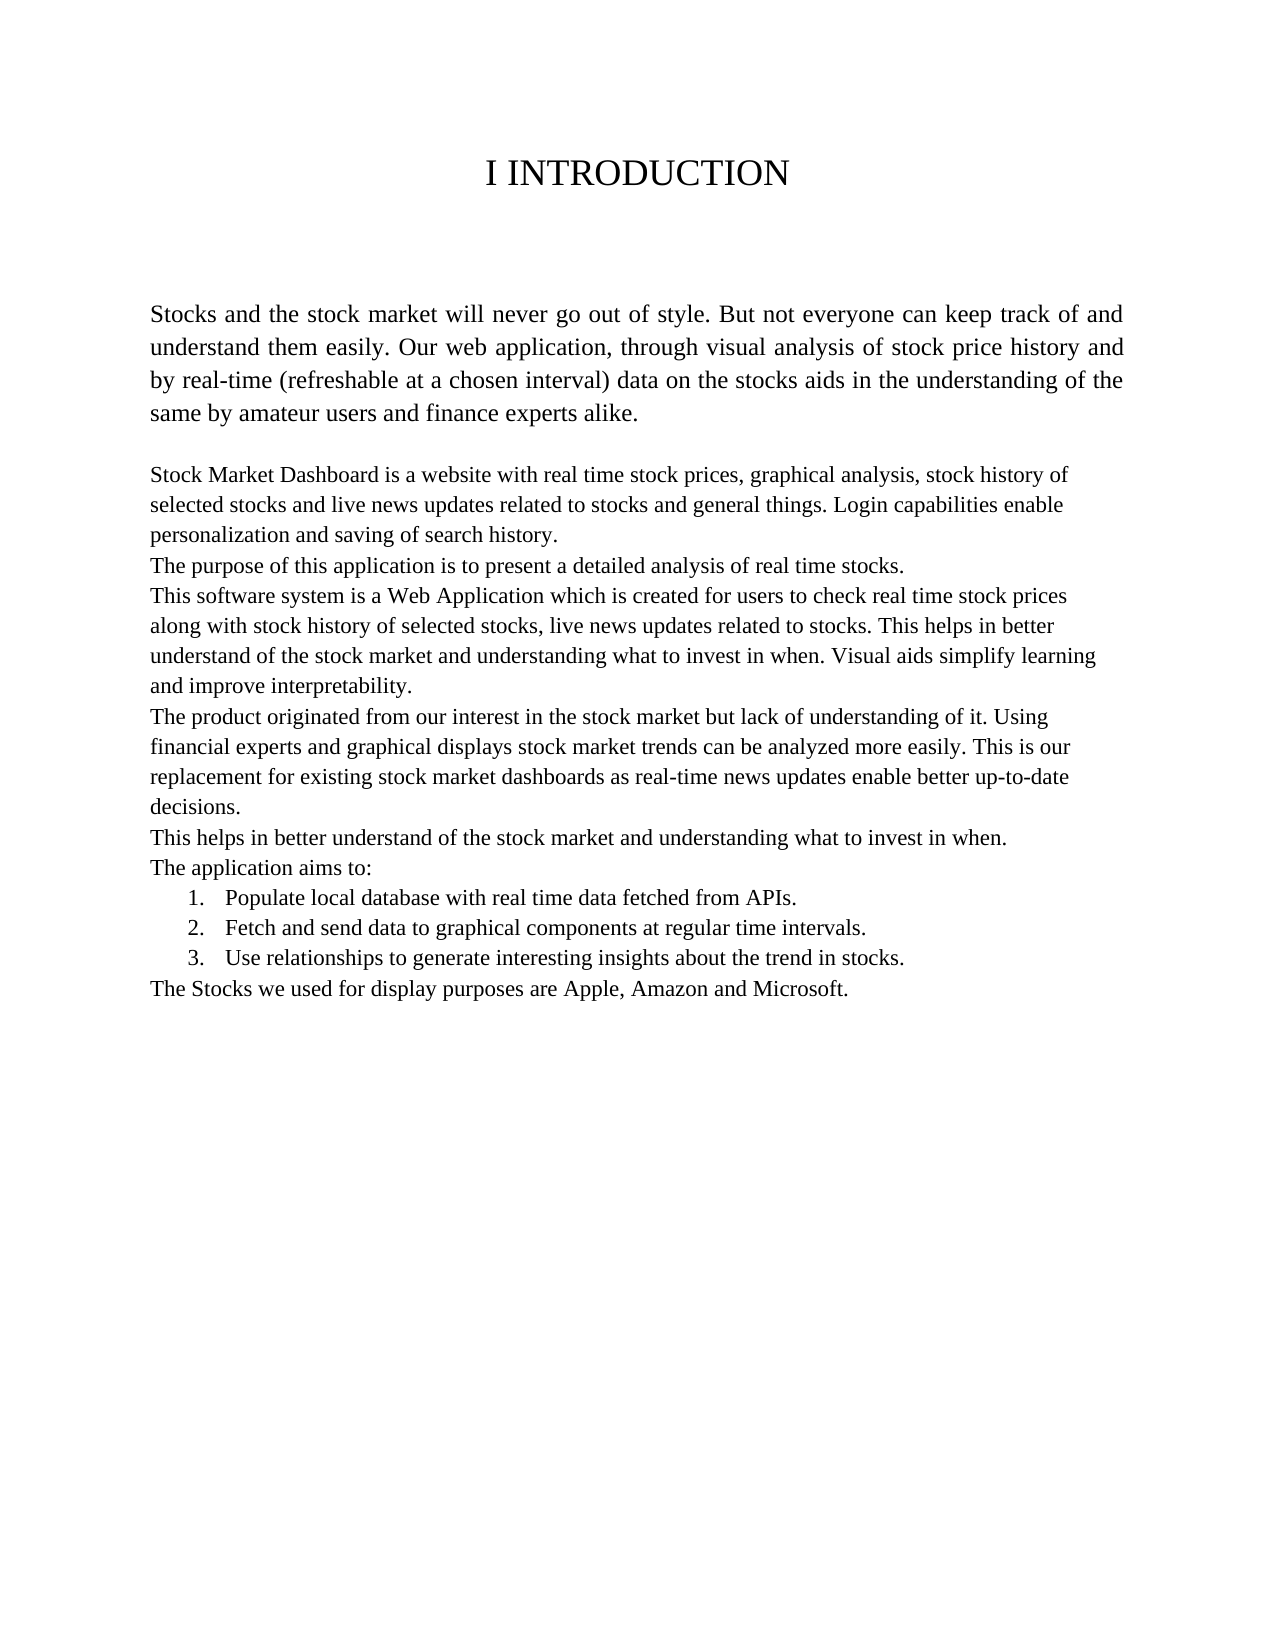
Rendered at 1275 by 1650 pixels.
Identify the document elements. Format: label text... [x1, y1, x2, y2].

text Stocks and the stock market will never go out of style. But not everyone can keep track of and understand them easily. Our web application, through visual analysis of stock price history and by real-time (refreshable at a chosen interval) data on the stocks aids in the understanding of the same by amateur users and finance experts alike. [150, 299, 1125, 427]
text The product originated from our interest in the stock market but lack of understanding of it. Using financial experts and graphical displays stock market trends can be analyzed more easily. This is our replacement for existing stock market dashboards as real-time news updates enable better up-to-date decisions. [150, 703, 1125, 820]
text Stock Market Dashboard is a website with real time stock prices, graphical analysis, stock history of selected stocks and live news updates related to stocks and general things. Login capabilities enable personalization and saving of search history. [150, 461, 1125, 548]
text I INTRODUCTION [150, 150, 1125, 193]
list Use relationships to generate interesting insights about the trend in stocks. [187, 944, 1125, 971]
text The Stocks we used for display purposes are Apple, Amazon and Microsoft. [150, 974, 1125, 1001]
list Fetch and send data to graphical components at regular time intervals. [187, 914, 1125, 941]
text The purpose of this application is to present a detailed analysis of real time stocks. [150, 552, 1125, 578]
list Populate local database with real time data fetched from APIs. [187, 884, 1125, 910]
text This software system is a Web Application which is created for users to check real time stock prices along with stock history of selected stocks, live news updates related to stocks. This helps in better understand of the stock market and understanding what to invest in when. Visual aids simplify learning and improve interpretability. [150, 582, 1125, 699]
text The application aims to: [150, 854, 1125, 880]
text This helps in better understand of the stock market and understanding what to invest in when. [150, 823, 1125, 850]
